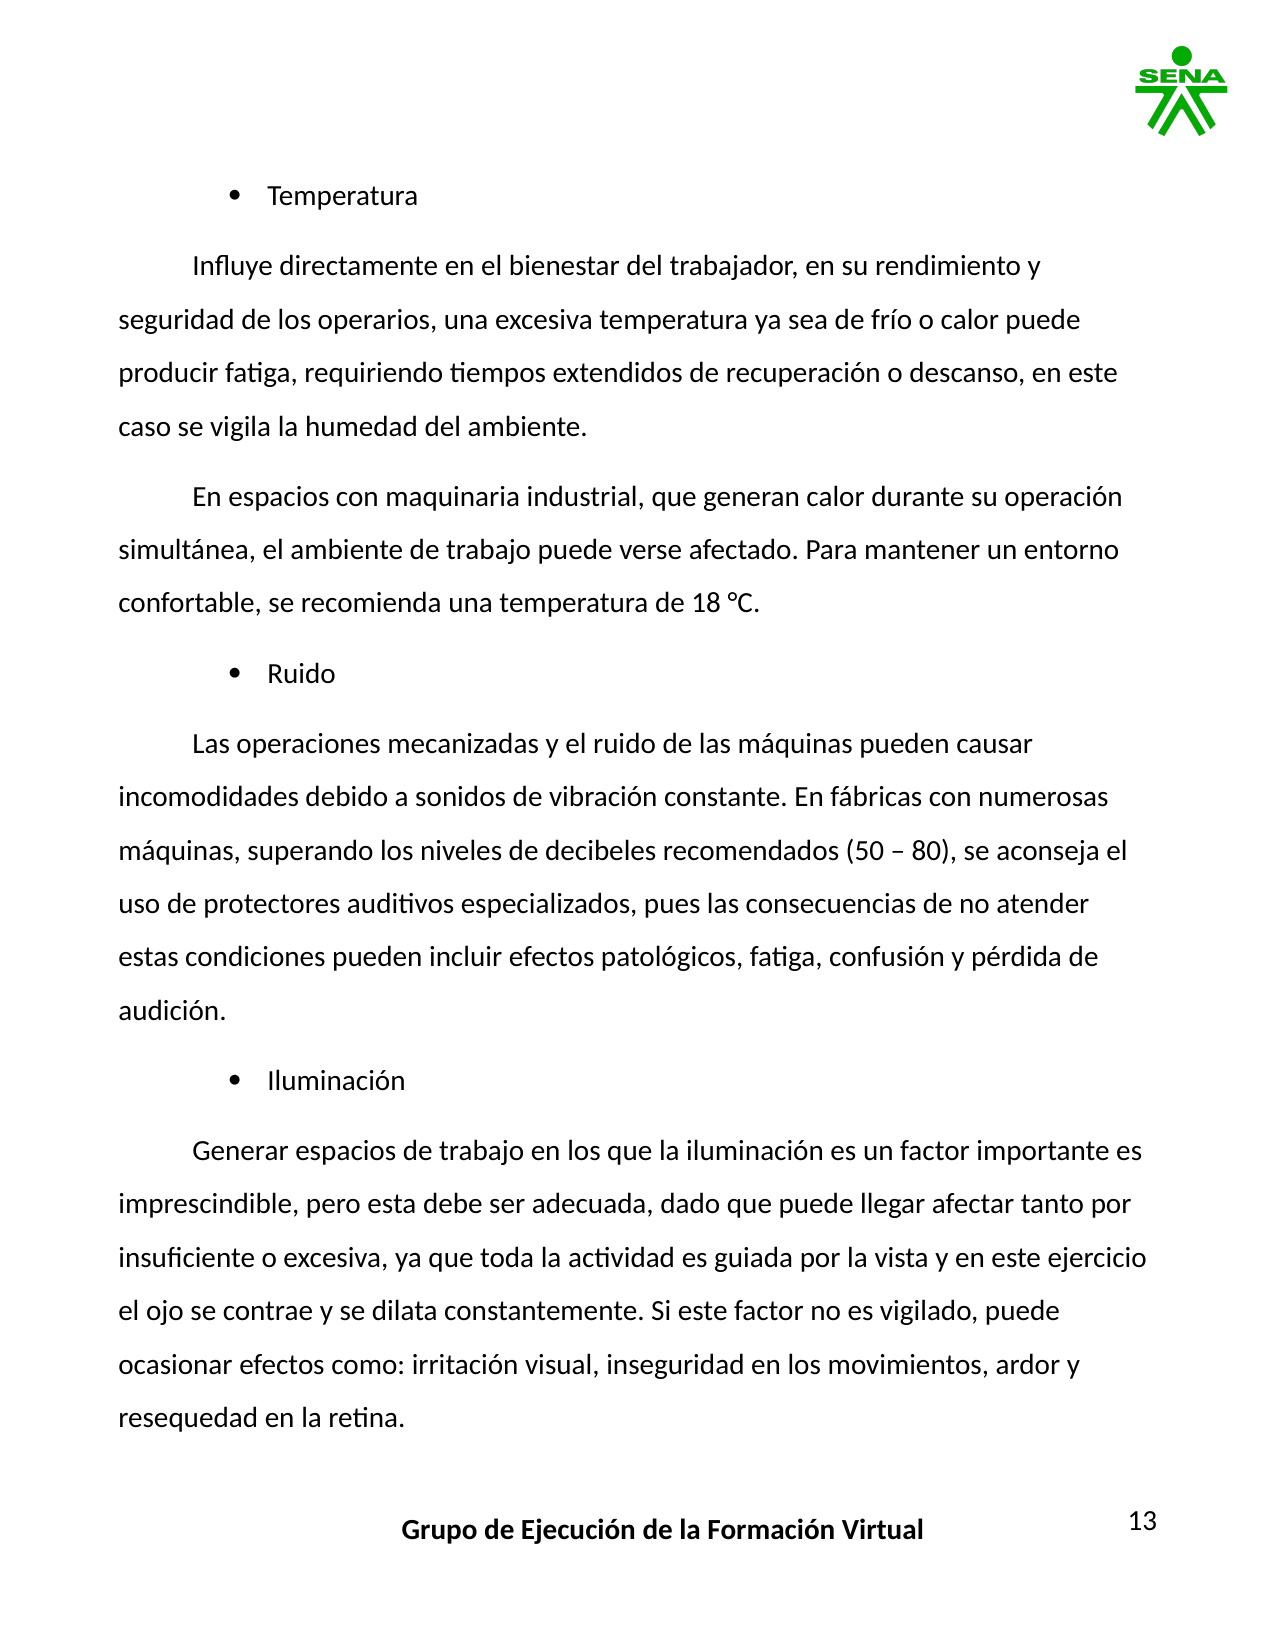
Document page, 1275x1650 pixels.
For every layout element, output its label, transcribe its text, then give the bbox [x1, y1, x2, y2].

list Iluminación [229, 1062, 1157, 1098]
text Influye directamente en el bienestar del trabajador, en su rendimiento y seguridad de los operarios, una excesiva temperatura ya sea de frío o calor puede producir fatiga, requiriendo tiempos extendidos de recuperación o descanso, en este caso se vigila la humedad del ambiente. [118, 247, 1157, 443]
list Ruido [229, 655, 1157, 690]
text En espacios con maquinaria industrial, que generan calor durante su operación simultánea, el ambiente de trabajo puede verse afectado. Para mantener un entorno confortable, se recomienda una temperatura de 18 °C. [118, 478, 1157, 620]
text Las operaciones mecanizadas y el ruido de las máquinas pueden causar incomodidades debido a sonidos de vibración constante. En fábricas con numerosas máquinas, superando los niveles de decibeles recomendados (50 – 80), se aconseja el uso de protectores auditivos especializados, pues las consecuencias de no atender estas condiciones pueden incluir efectos patológicos, fatiga, confusión y pérdida de audición. [118, 725, 1157, 1028]
text Generar espacios de trabajo en los que la iluminación es un factor importante es imprescindible, pero esta debe ser adecuada, dado que puede llegar afectar tanto por insuficiente o excesiva, ya que toda la actividad es guiada por la vista y en este ejercicio el ojo se contrae y se dilata constantemente. Si este factor no es vigilado, puede ocasionar efectos como: irritación visual, inseguridad en los movimientos, ardor y resequedad en la retina. [118, 1132, 1157, 1435]
picture [1135, 46, 1228, 136]
list Temperatura [229, 177, 1157, 213]
